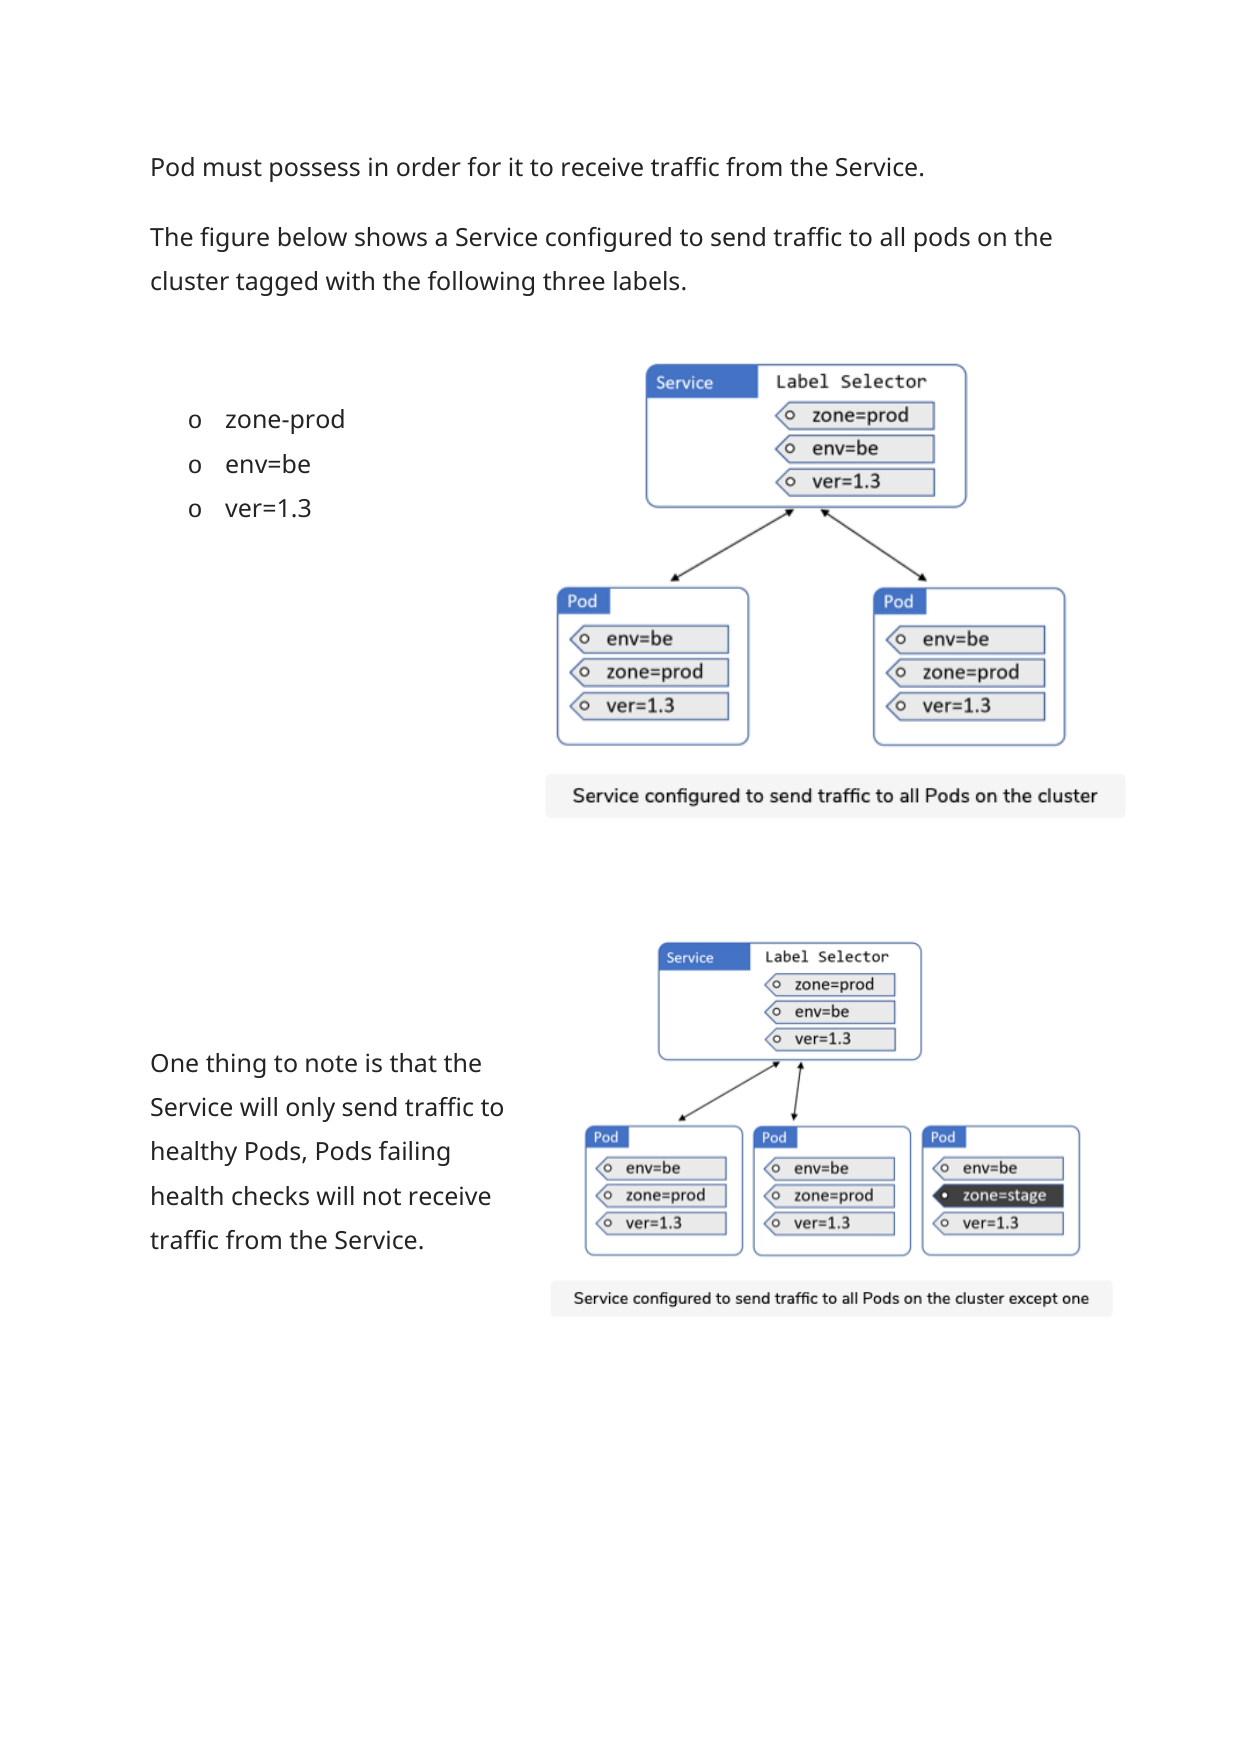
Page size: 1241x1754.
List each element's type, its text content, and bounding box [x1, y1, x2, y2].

text The figure below shows a Service configured to send traffic to all pods on the cluster tagged with the following three labels. [150, 219, 1090, 298]
list env=be [187, 447, 516, 481]
list zone-prod [187, 402, 516, 436]
picture [543, 921, 1120, 1338]
picture [516, 334, 1137, 842]
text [150, 150, 1090, 184]
text One thing to note is that the Service will only send traffic to healthy Pods, Pods failing health checks will not receive traffic from the Service. [150, 1045, 543, 1257]
list ver=1.3 [187, 491, 516, 525]
